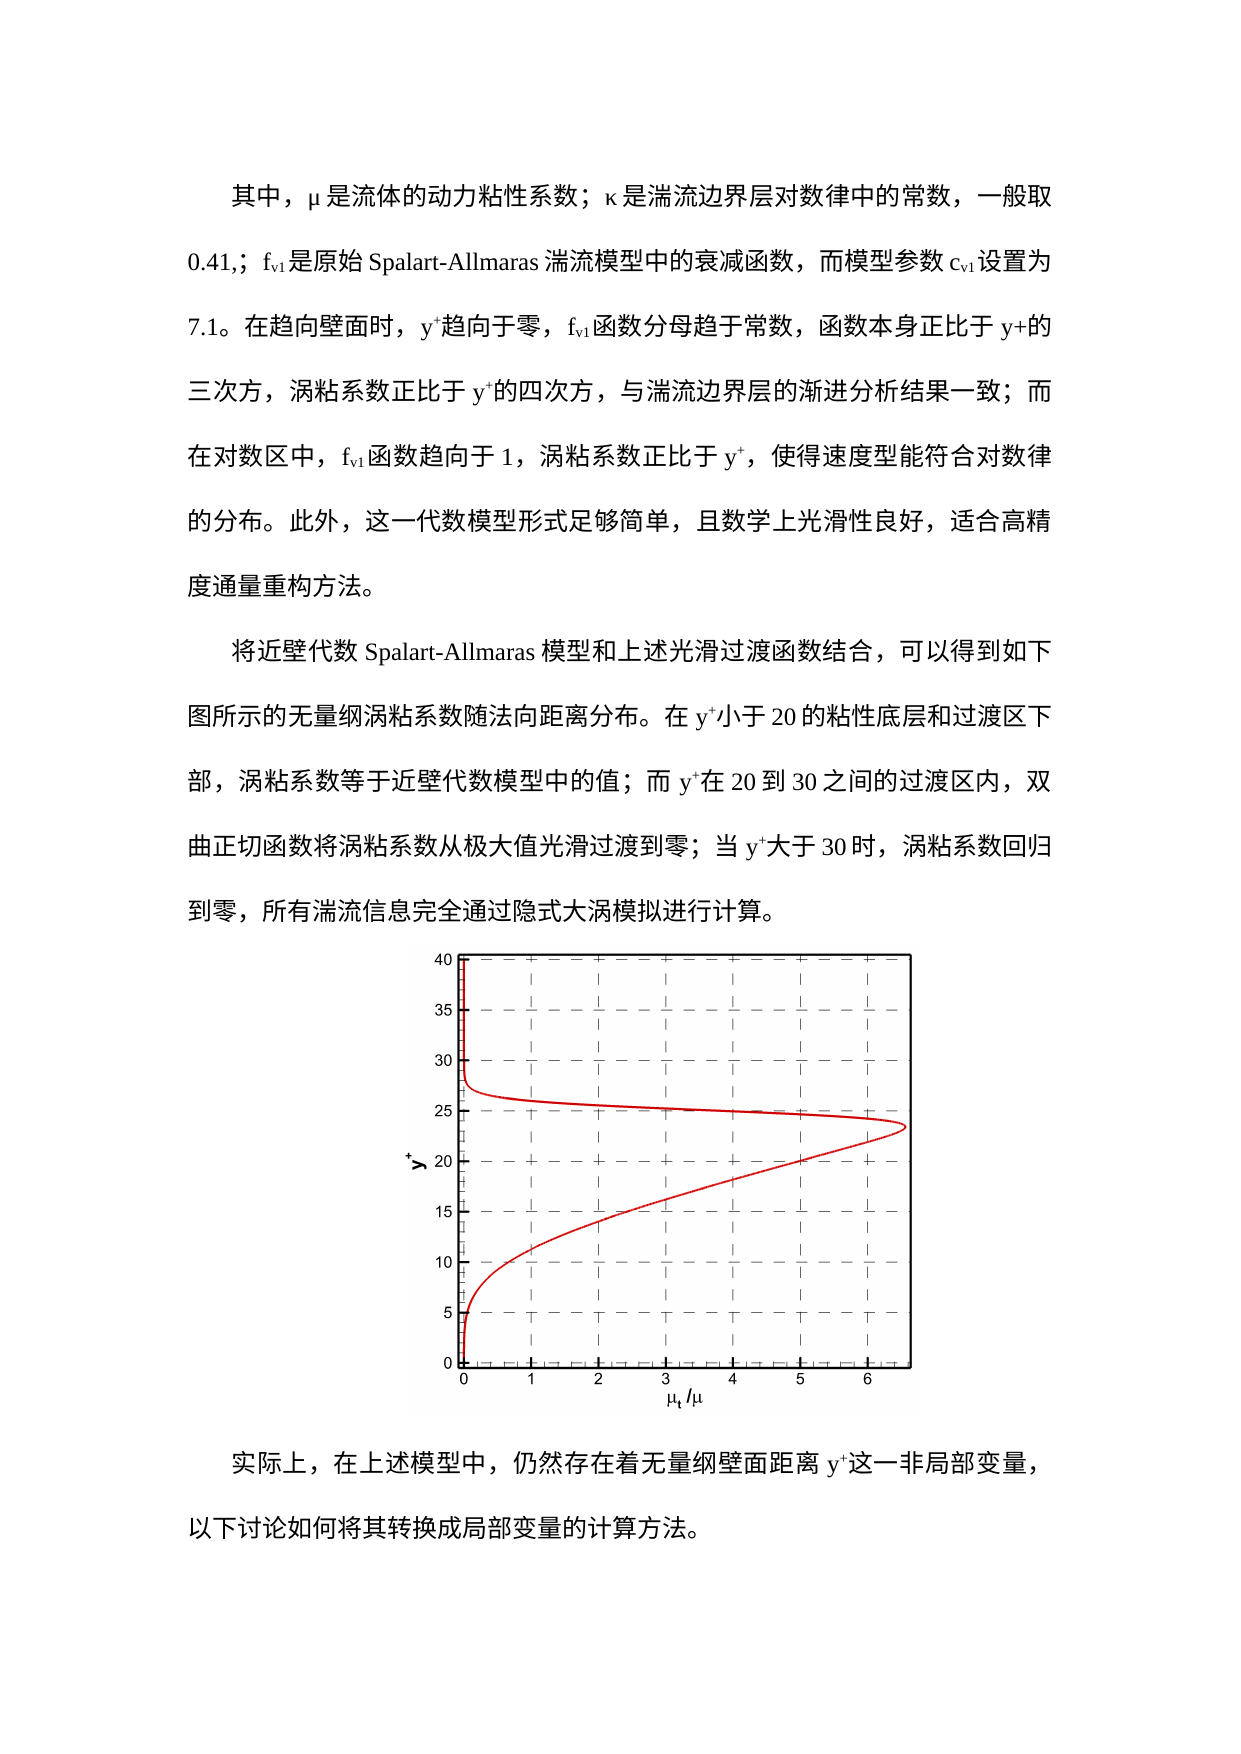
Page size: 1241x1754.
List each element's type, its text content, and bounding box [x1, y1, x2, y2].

text 其中，μ是流体的动力粘性系数；κ是湍流边界层对数律中的常数，一般取0.41,；fv1是原始Spalart-Allmaras湍流模型中的衰减函数，而模型参数cv1设置为7.1。在趋向壁面时，y+趋向于零，fv1函数分母趋于常数，函数本身正比于y+的三次方，涡粘系数正比于y+的四次方，与湍流边界层的渐进分析结果一致；而在对数区中，fv1函数趋向于1，涡粘系数正比于y+，使得速度型能符合对数律的分布。此外，这一代数模型形式足够简单，且数学上光滑性良好，适合高精度通量重构方法。 [187, 162, 1053, 617]
picture [403, 942, 924, 1415]
text 将近壁代数Spalart-Allmaras模型和上述光滑过渡函数结合，可以得到如下图所示的无量纲涡粘系数随法向距离分布。在y+小于20的粘性底层和过渡区下部，涡粘系数等于近壁代数模型中的值；而y+在20到30之间的过渡区内，双曲正切函数将涡粘系数从极大值光滑过渡到零；当y+大于30时，涡粘系数回归到零，所有湍流信息完全通过隐式大涡模拟进行计算。 [187, 617, 1053, 942]
text 实际上，在上述模型中，仍然存在着无量纲壁面距离y+这一非局部变量，以下讨论如何将其转换成局部变量的计算方法。 [187, 1429, 1053, 1559]
